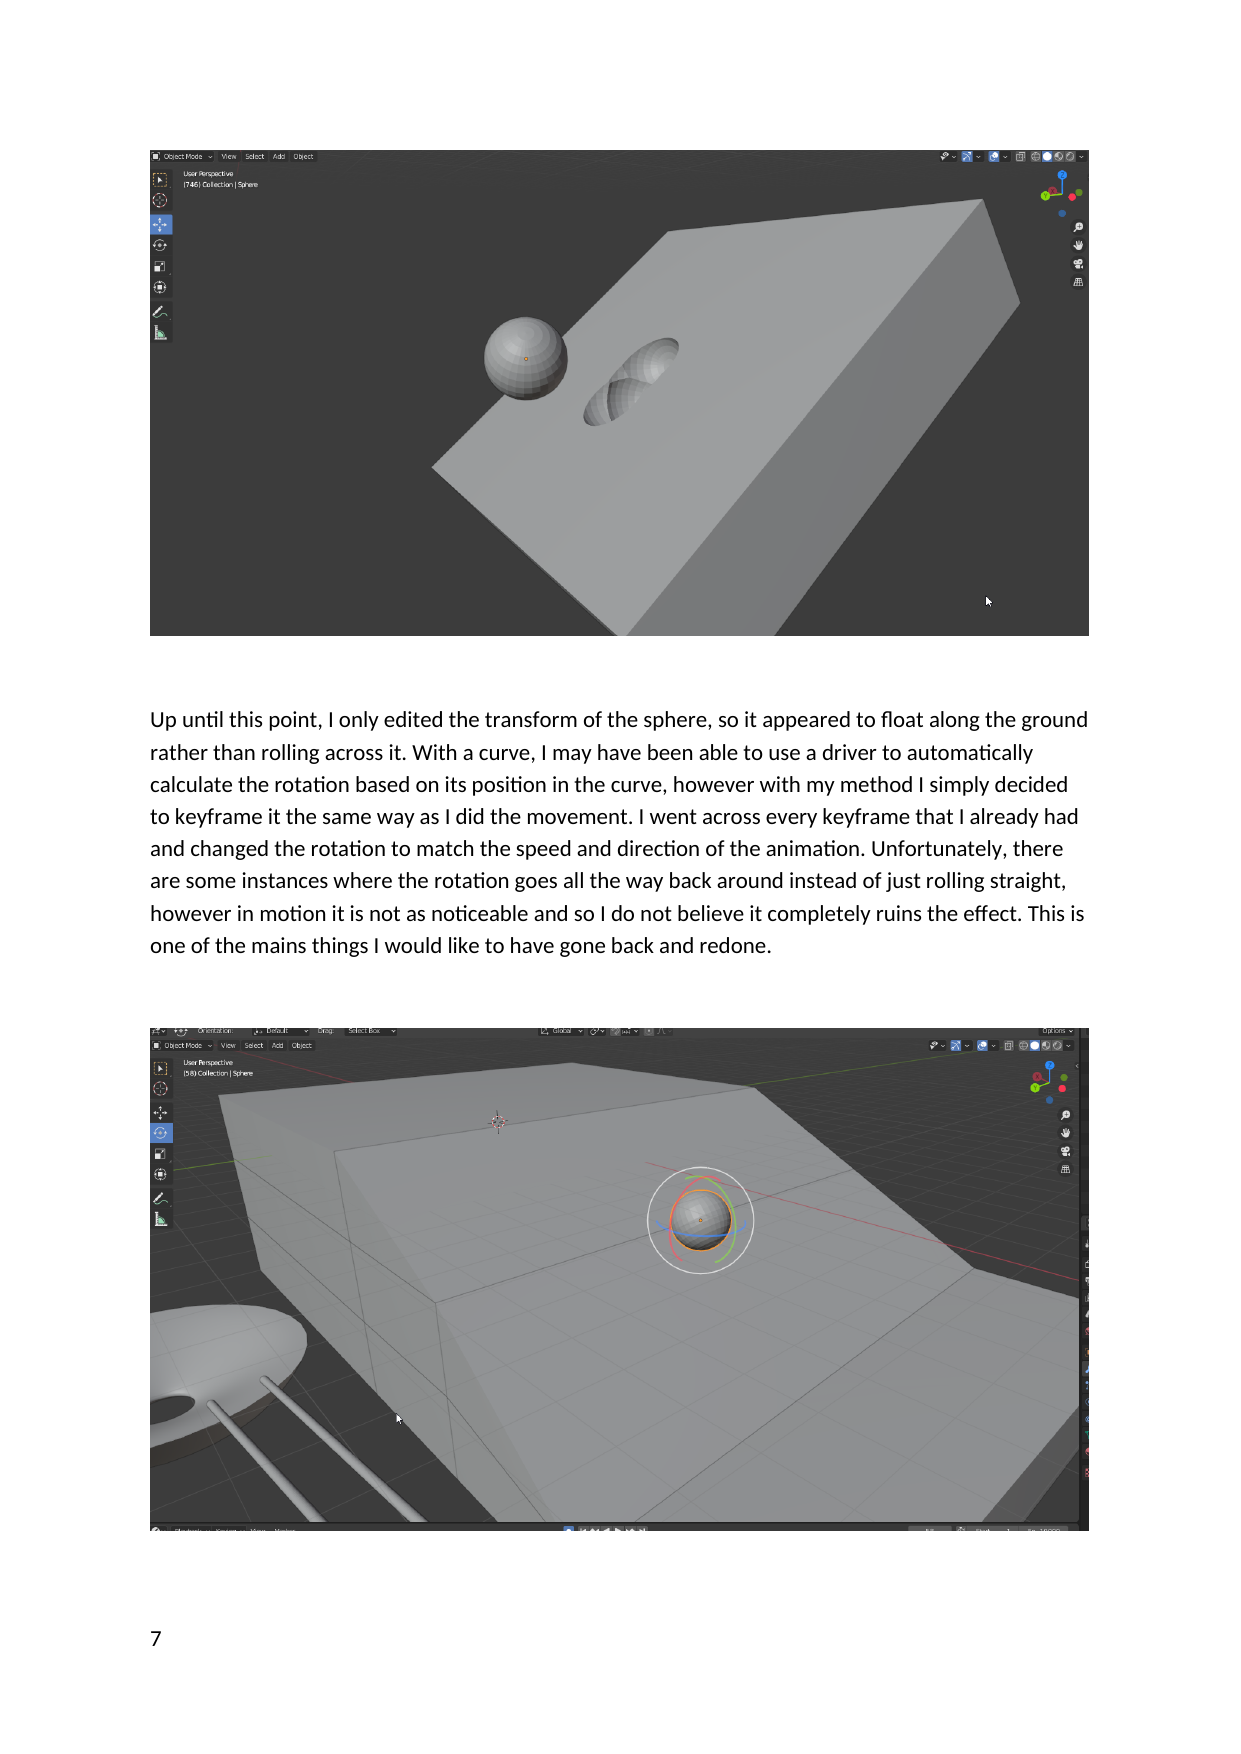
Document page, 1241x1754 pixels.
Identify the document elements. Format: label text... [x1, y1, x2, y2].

picture [150, 1028, 1089, 1531]
text Up until this point, I only edited the transform of the sphere, so it appeared to float along the ground rather than rolling across it. With a curve, I may have been able to use a driver to automatically calculate the rotation based on its position in the curve, however with my method I simply decided to keyframe it the same way as I did the movement. I went across every keyframe that I already had and changed the rotation to match the speed and direction of the animation. Unfortunately, there are some instances where the rotation goes all the way back around instead of just rolling straight, however in motion it is not as noticeable and so I do not believe it completely ruins the effect. This is one of the mains things I would like to have gone back and redone. [150, 706, 1090, 959]
picture [150, 150, 1089, 636]
